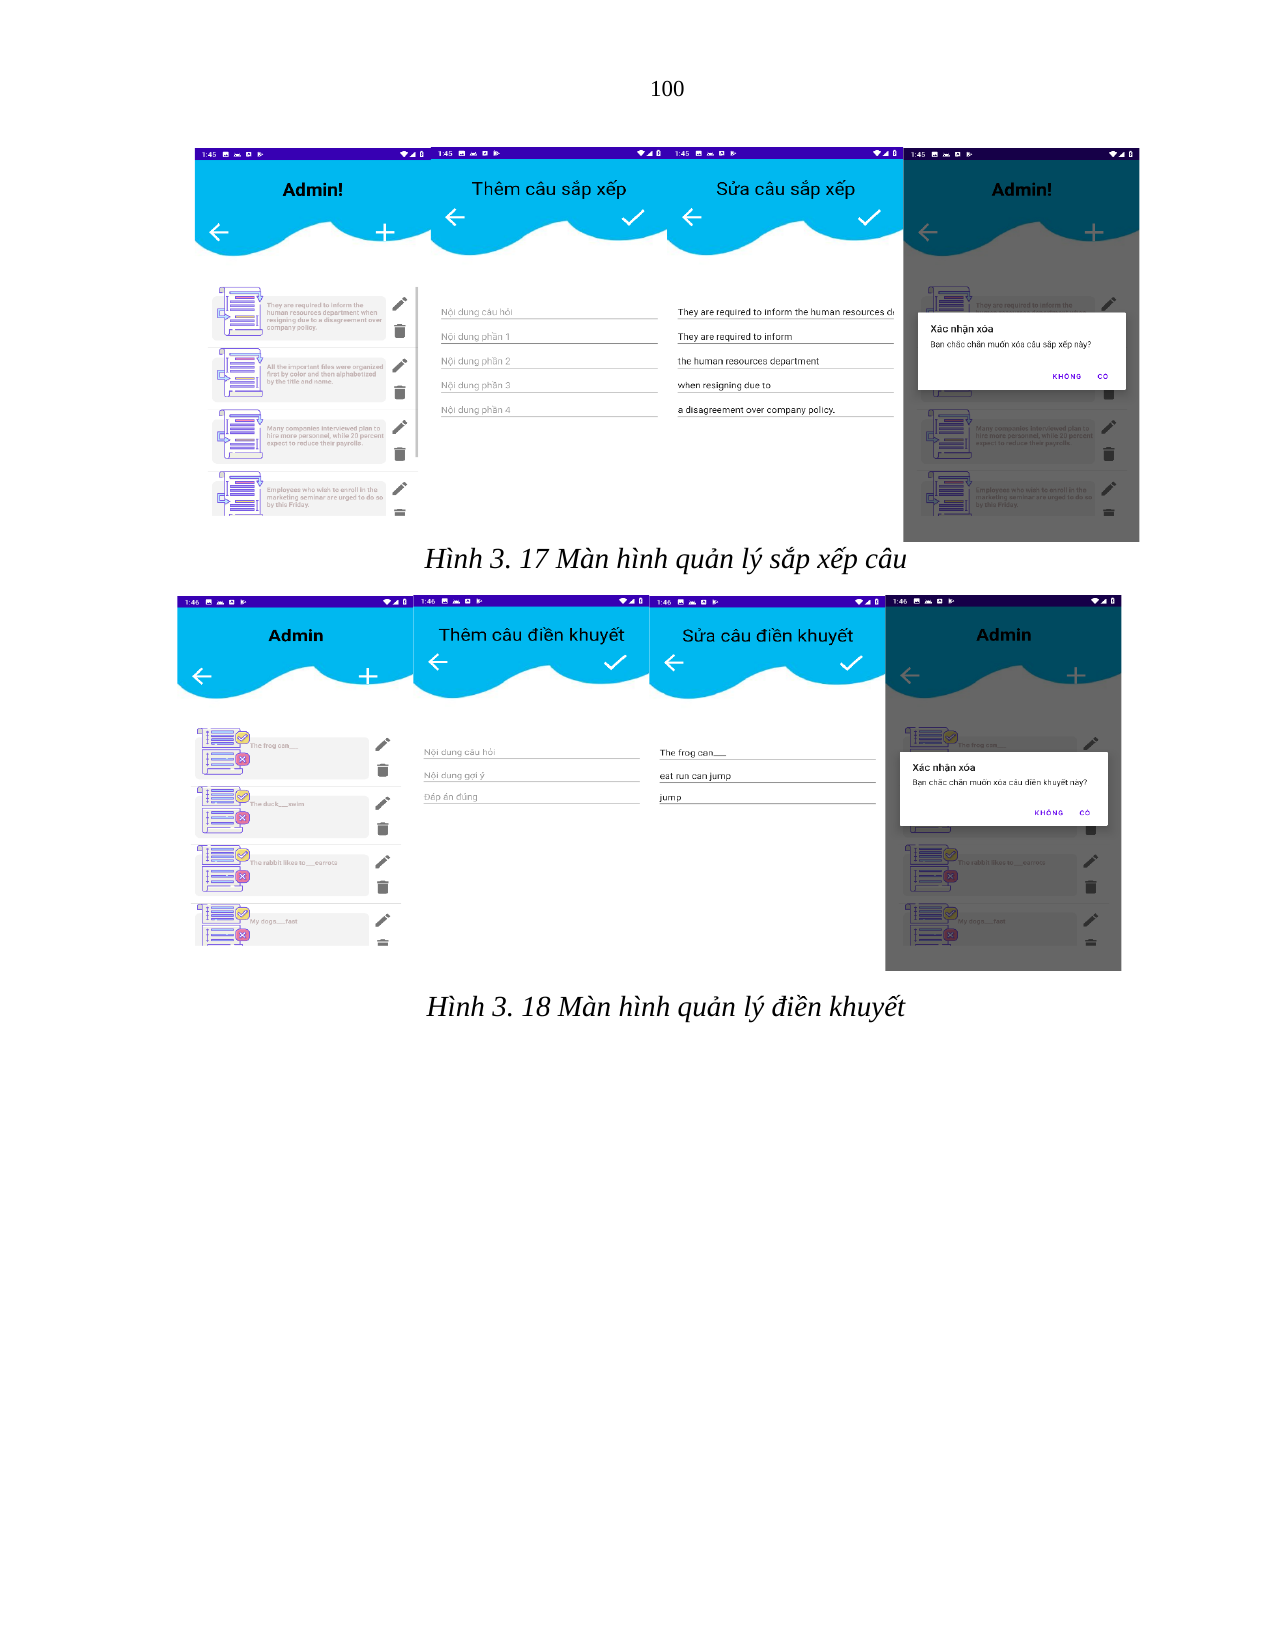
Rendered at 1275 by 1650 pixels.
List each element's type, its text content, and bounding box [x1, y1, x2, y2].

picture [177, 595, 1122, 607]
picture [211, 230, 228, 235]
picture [901, 673, 919, 678]
picture [194, 147, 1140, 159]
picture [666, 659, 683, 665]
picture [624, 219, 632, 224]
picture [177, 666, 1122, 971]
picture [684, 215, 701, 220]
picture [194, 674, 211, 679]
picture [447, 215, 464, 220]
text Hình 3. 18 Màn hình quản lý điền khuyết [177, 989, 1157, 1023]
picture [194, 221, 1140, 542]
picture [920, 230, 937, 235]
